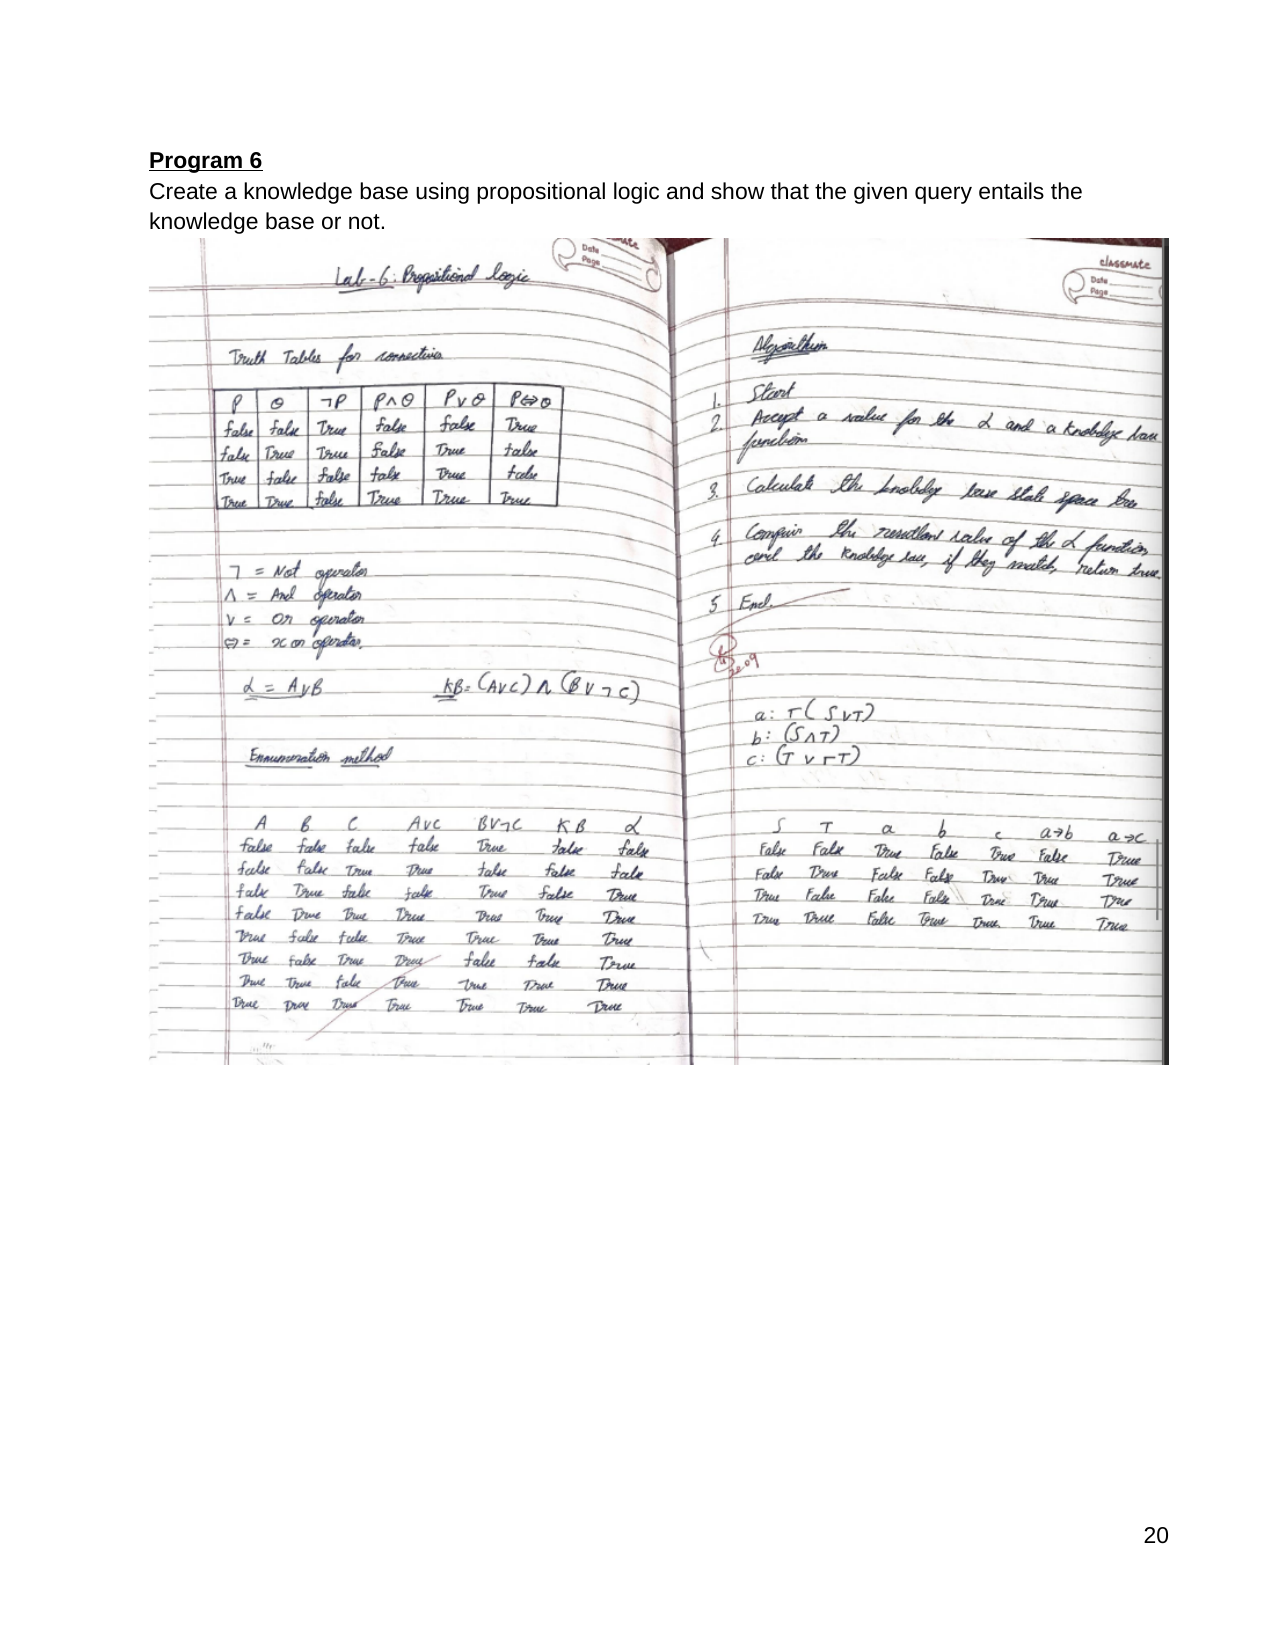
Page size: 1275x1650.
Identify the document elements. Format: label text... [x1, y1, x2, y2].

picture [148, 238, 1169, 1065]
text Program 6 [149, 147, 1169, 174]
text Create a knowledge base using propositional logic and show that the given query entails the knowledge base or not. [149, 178, 1169, 234]
